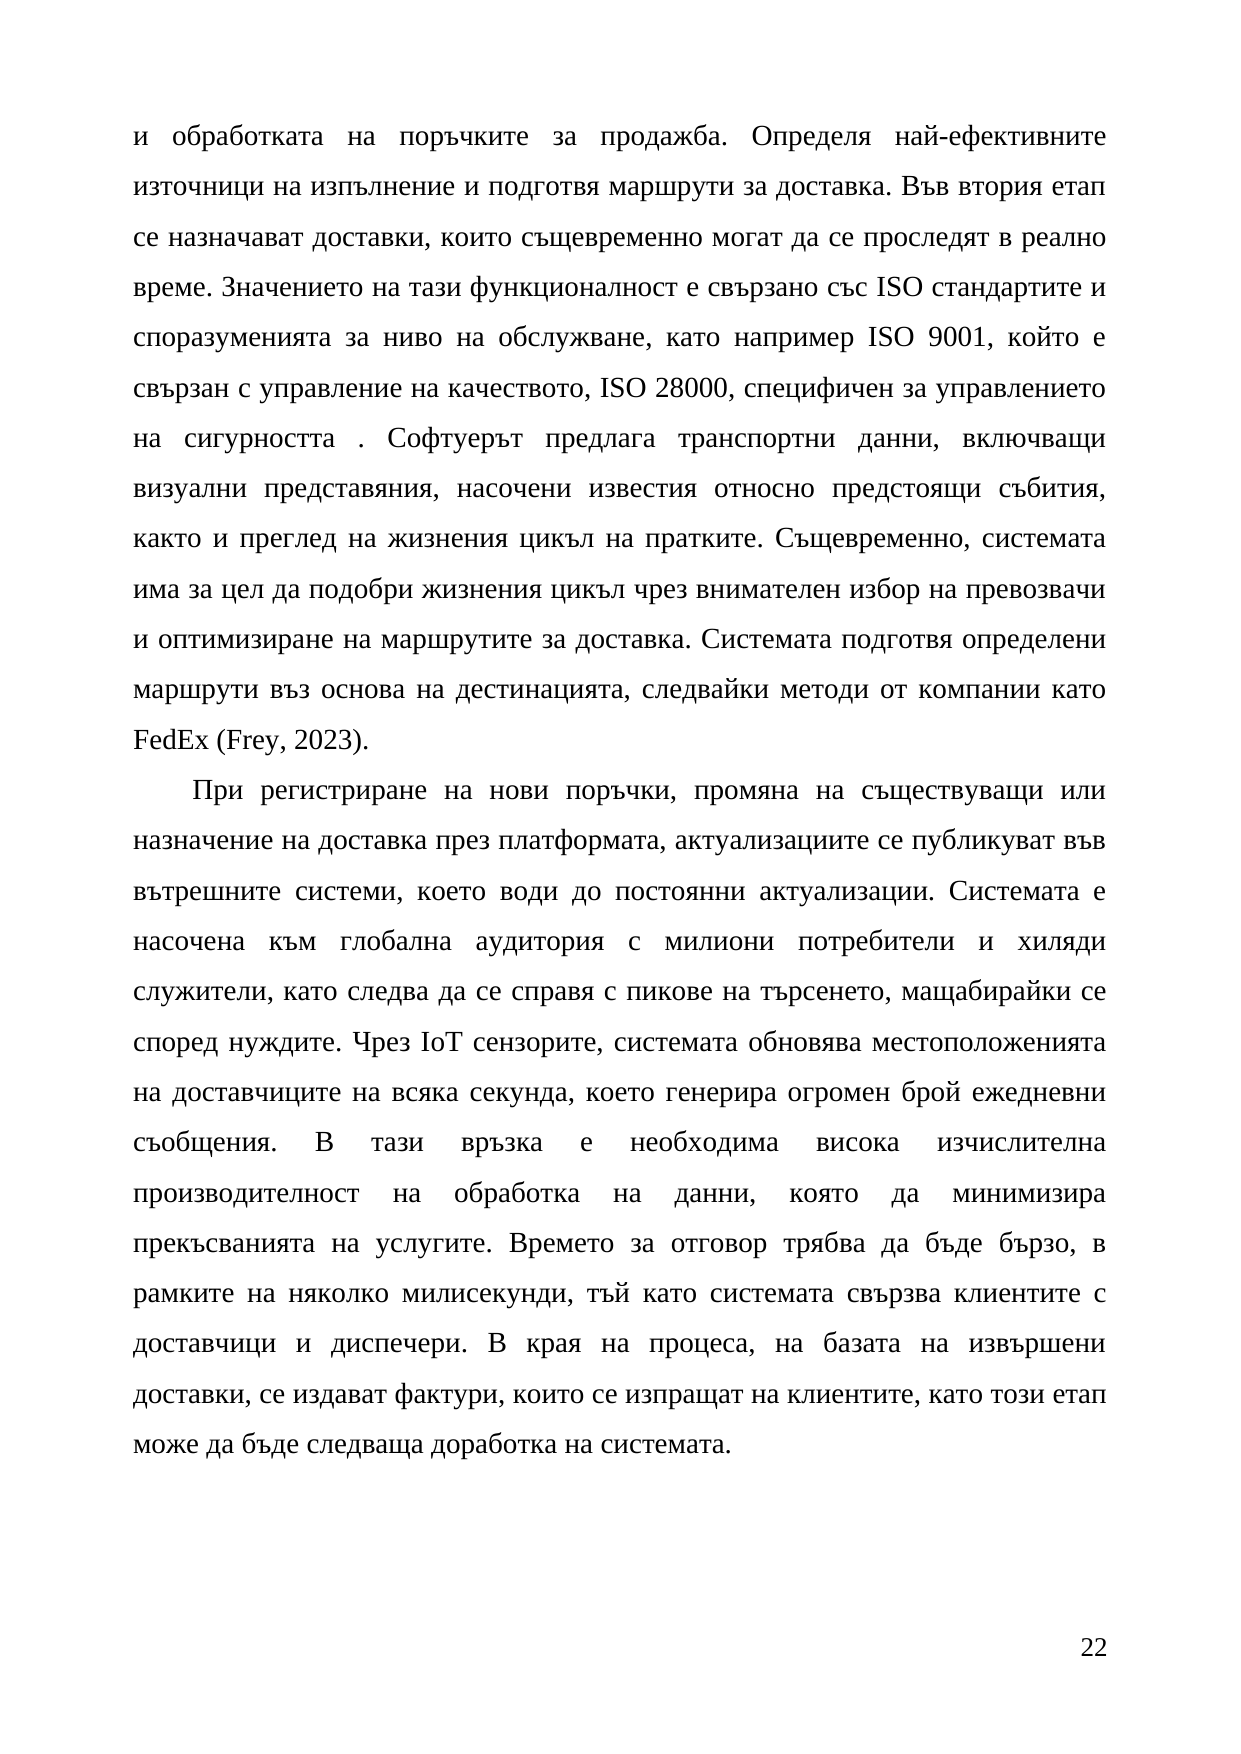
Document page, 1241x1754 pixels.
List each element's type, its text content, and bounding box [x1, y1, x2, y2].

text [133, 118, 1107, 755]
text При регистриране на нови поръчки, промяна на съществуващи или назначение на доставка през платформата, актуализациите се публикуват във вътрешните системи, което води до постоянни актуализации. Системата е насочена към глобална аудитория с милиони потребители и хиляди служители, като следва да се справя с пикове на търсенето, мащабирайки се според нуждите. Чрез IoT сензорите, системата обновява местоположенията на доставчиците на всяка секунда, което генерира огромен брой ежедневни съобщения. В тази връзка е необходима висока изчислителна производителност на обработка на данни, която да минимизира прекъсванията на услугите. Времето за отговор трябва да бъде бързо, в рамките на няколко милисекунди, тъй като системата свързва клиентите с доставчици и диспечери. В края на процеса, на базата на извършени доставки, се издават фактури, които се изпращат на клиентите, като този етап може да бъде следваща доработка на системата. [133, 772, 1107, 1460]
